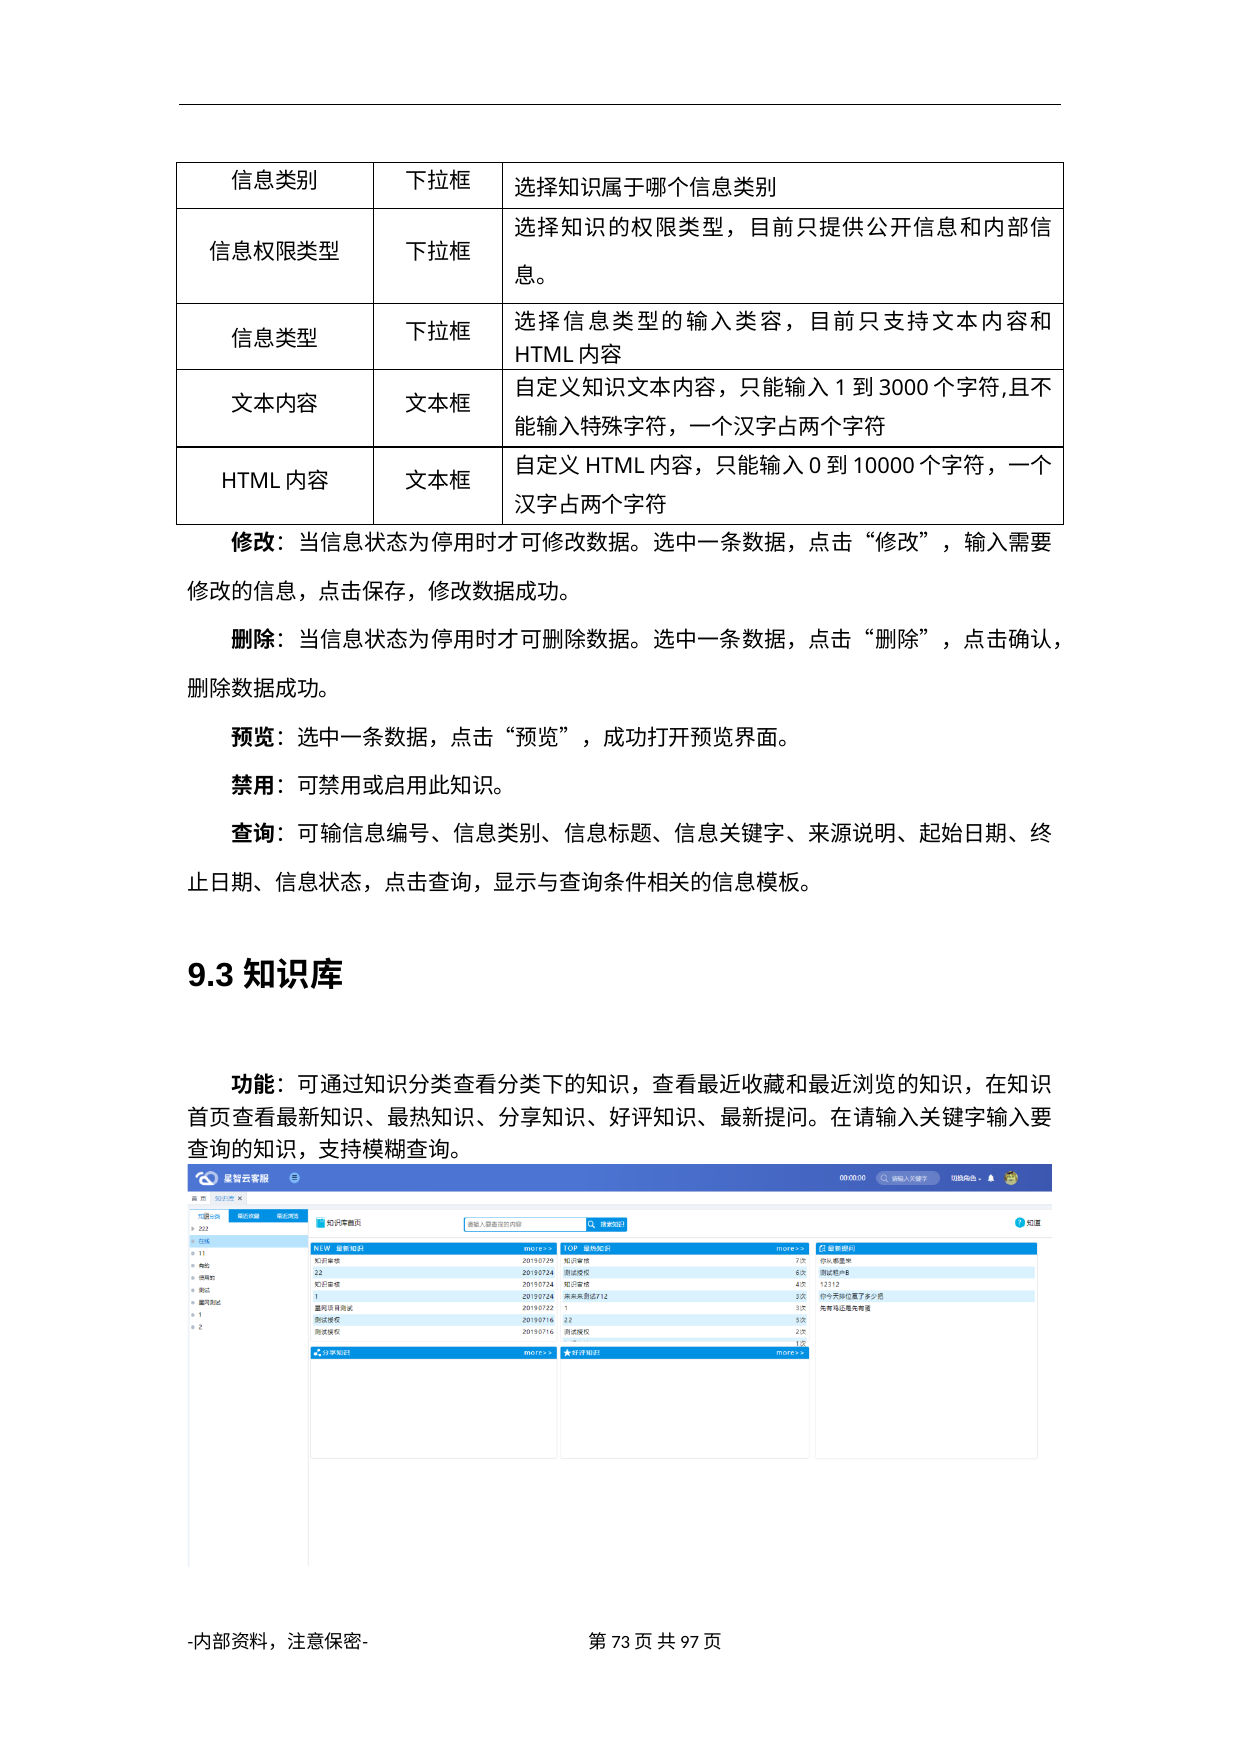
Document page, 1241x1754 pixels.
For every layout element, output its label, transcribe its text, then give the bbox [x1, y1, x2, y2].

text 禁用：可禁用或启用此知识。 [187, 767, 1053, 800]
subtitle 9.3 知识库 [187, 940, 1053, 1005]
text 功能：可通过知识分类查看分类下的知识，查看最近收藏和最近浏览的知识，在知识首页查看最新知识、最热知识、分享知识、好评知识、最新提问。在请输入关键字输入要查询的知识，支持模糊查询。 [187, 1067, 1053, 1164]
table_cell HTML内容 [177, 448, 373, 524]
table_cell 选择信息类型的输入类容，目前只支持文本内容和HTML内容 [503, 304, 1063, 369]
table_cell 选择知识的权限类型，目前只提供公开信息和内部信息。 [503, 209, 1063, 303]
text 删除：当信息状态为停用时才可删除数据。选中一条数据，点击“删除”，点击确认，删除数据成功。 [187, 622, 1053, 703]
text 预览：选中一条数据，点击“预览”，成功打开预览界面。 [187, 719, 1053, 752]
table_cell 信息权限类型 [177, 209, 373, 303]
table_cell 下拉框 [374, 163, 502, 208]
table_cell 下拉框 [374, 209, 502, 303]
table_cell 文本框 [374, 370, 502, 446]
table_cell 下拉框 [374, 304, 502, 369]
picture [187, 1164, 1052, 1567]
table_cell 选择知识属于哪个信息类别 [503, 163, 1063, 208]
table_cell 信息类别 [177, 163, 373, 208]
text 查询：可输信息编号、信息类别、信息标题、信息关键字、来源说明、起始日期、终止日期、信息状态，点击查询，显示与查询条件相关的信息模板。 [187, 816, 1053, 897]
table_cell 文本内容 [177, 370, 373, 446]
table_cell 自定义HTML内容，只能输入0到10000个字符，一个汉字占两个字符 [503, 448, 1063, 524]
table_cell 文本框 [374, 448, 502, 524]
table_cell 自定义知识文本内容，只能输入1到3000个字符,且不能输入特殊字符，一个汉字占两个字符 [503, 370, 1063, 446]
text 修改：当信息状态为停用时才可修改数据。选中一条数据，点击“修改”，输入需要修改的信息，点击保存，修改数据成功。 [187, 525, 1053, 606]
table_cell 信息类型 [177, 304, 373, 369]
